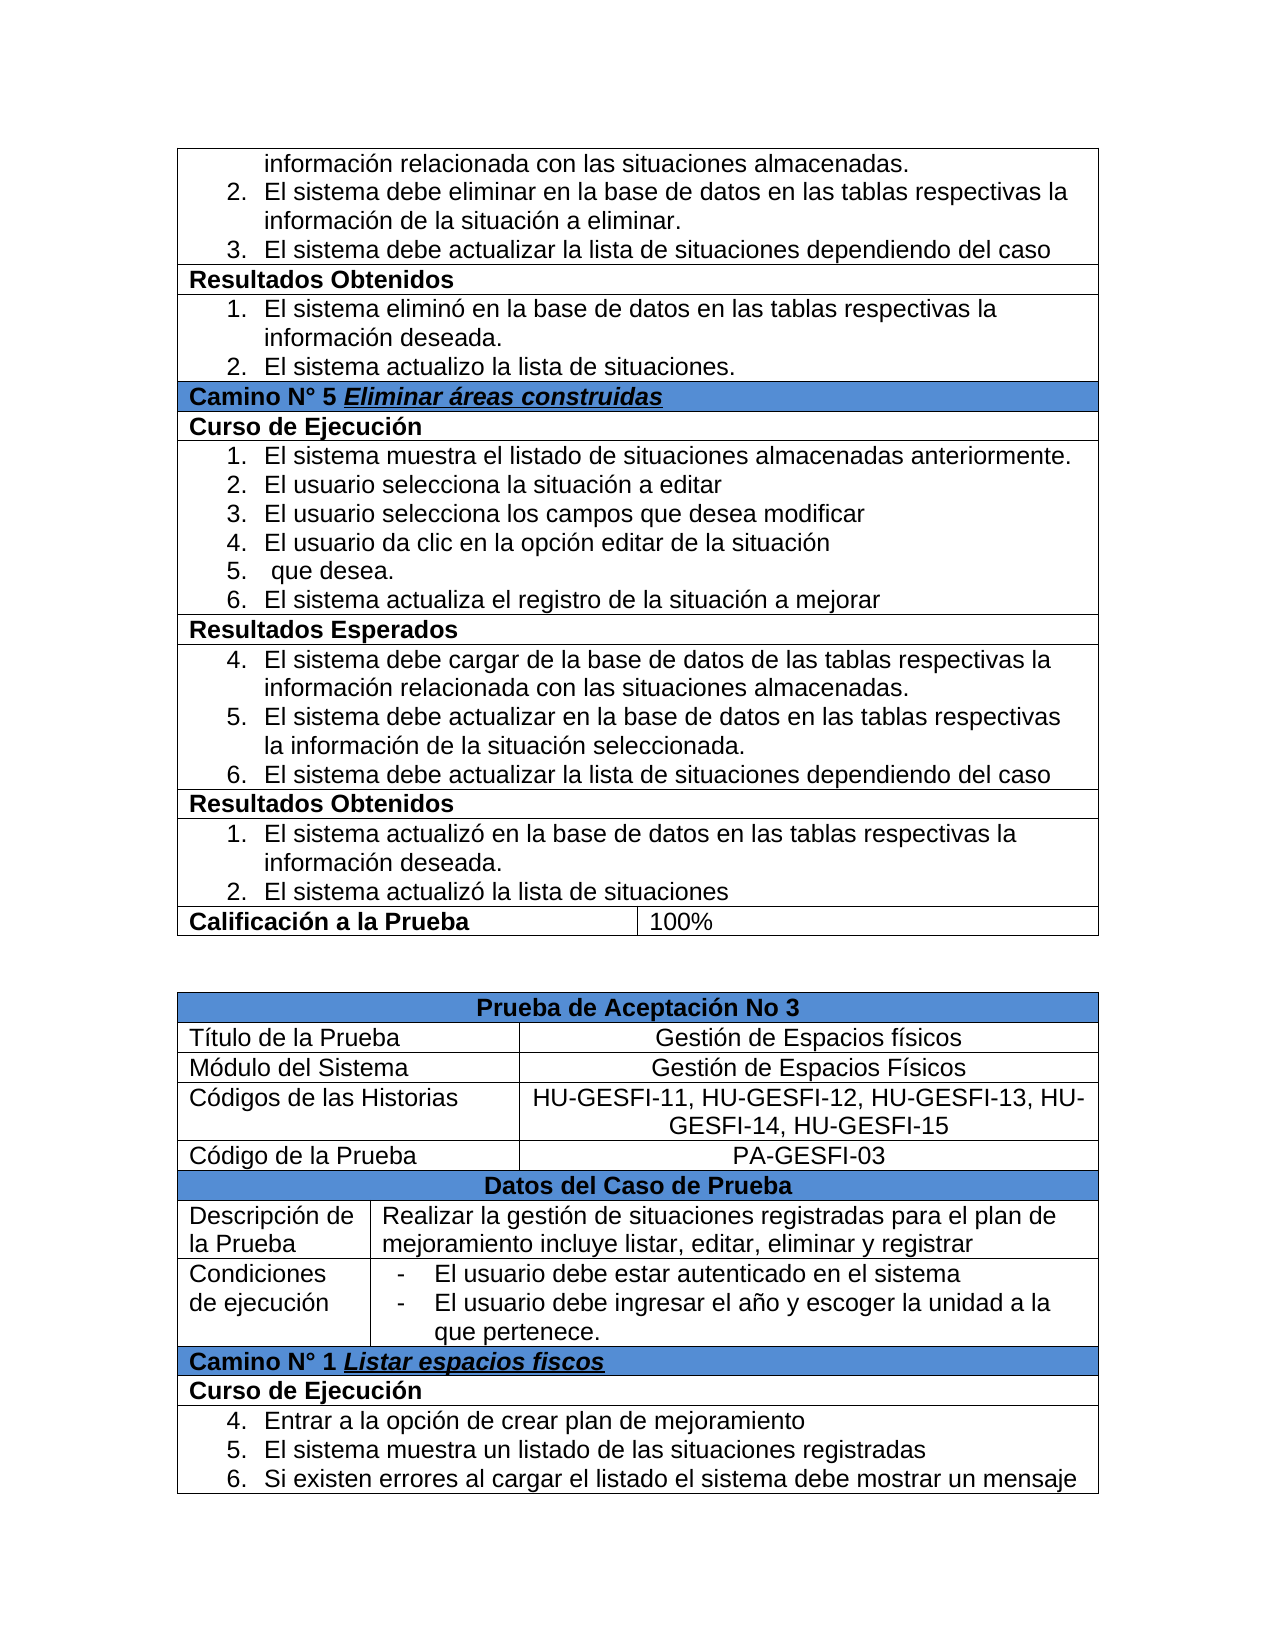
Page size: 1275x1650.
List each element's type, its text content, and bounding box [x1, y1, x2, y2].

table_cell El sistema eliminó en la base de datos en las tablas respectivas la información deseada. El sistema actualizo la lista de situaciones. [178, 295, 1098, 381]
table_cell Resultados Esperados [178, 615, 1098, 644]
table_cell Módulo del Sistema [178, 1053, 519, 1082]
table_cell Resultados Obtenidos [178, 790, 1098, 818]
table_cell Calificación a la Prueba [178, 907, 637, 935]
table_cell Realizar la gestión de situaciones registradas para el plan de mejoramiento incluye listar, editar, eliminar y registrar [371, 1201, 1098, 1258]
table_cell El sistema debe cargar de la base de datos de las tablas respectivas la información relacionada con las situaciones almacenadas. El sistema debe actualizar en la base de datos en las tablas respectivas la información de la situación seleccionada. El sistema debe actualizar la lista de situaciones dependiendo del caso [178, 645, 1098, 788]
table_cell Códigos de las Historias [178, 1083, 519, 1140]
table_cell Código de la Prueba [178, 1141, 519, 1170]
table_cell Descripción de la Prueba [178, 1201, 370, 1258]
table_cell HU-GESFI-11, HU-GESFI-12, HU-GESFI-13, HU-GESFI-14, HU-GESFI-15 [520, 1083, 1098, 1140]
table_cell Camino N° 5 Eliminar áreas construidas [178, 382, 1098, 411]
table_cell 100% [638, 907, 1098, 935]
table_cell Curso de Ejecución [178, 412, 1098, 440]
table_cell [178, 149, 1098, 264]
table_cell PA-GESFI-03 [520, 1141, 1098, 1170]
table_cell Datos del Caso de Prueba [178, 1171, 1098, 1200]
table_cell Gestión de Espacios Físicos [520, 1053, 1098, 1082]
table_cell Camino N° 1 Listar espacios fiscos [178, 1347, 1098, 1375]
table_cell El sistema actualizó en la base de datos en las tablas respectivas la información deseada. El sistema actualizó la lista de situaciones [178, 819, 1098, 906]
table_cell Condiciones de ejecución [178, 1259, 370, 1346]
table_cell Gestión de Espacios físicos [520, 1023, 1098, 1052]
table_cell Resultados Obtenidos [178, 265, 1098, 293]
table_cell El usuario debe estar autenticado en el sistema El usuario debe ingresar el año y escoger la unidad a la que pertenece. [371, 1259, 1098, 1346]
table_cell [178, 1406, 1098, 1492]
table_header Prueba de Aceptación No 3 [178, 993, 1098, 1022]
table_cell El sistema muestra el listado de situaciones almacenadas anteriormente. El usuario selecciona la situación a editar El usuario selecciona los campos que desea modificar El usuario da clic en la opción editar de la situación que desea. El sistema actualiza el registro de la situación a mejorar [178, 441, 1098, 614]
table_cell Curso de Ejecución [178, 1376, 1098, 1405]
table_cell Título de la Prueba [178, 1023, 519, 1052]
